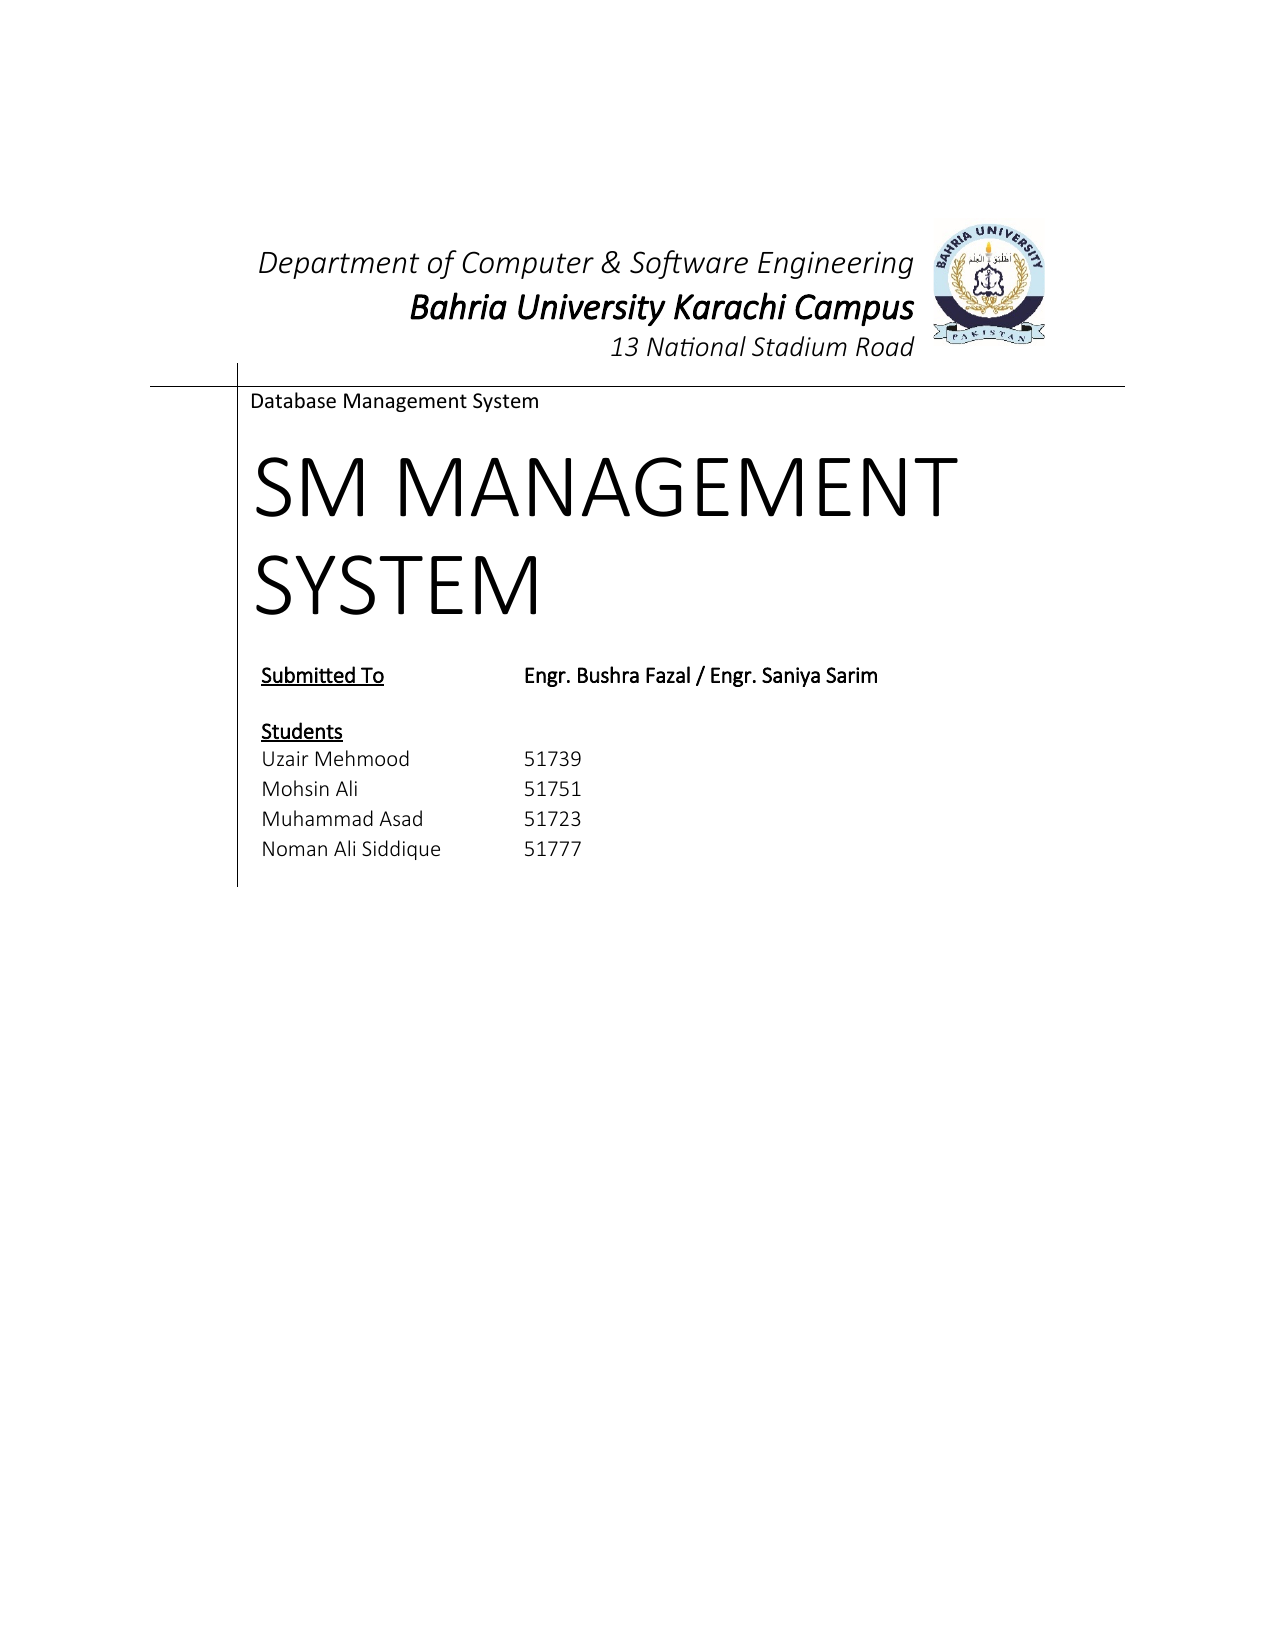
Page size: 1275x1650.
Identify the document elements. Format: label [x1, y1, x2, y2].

picture [932, 218, 1044, 344]
